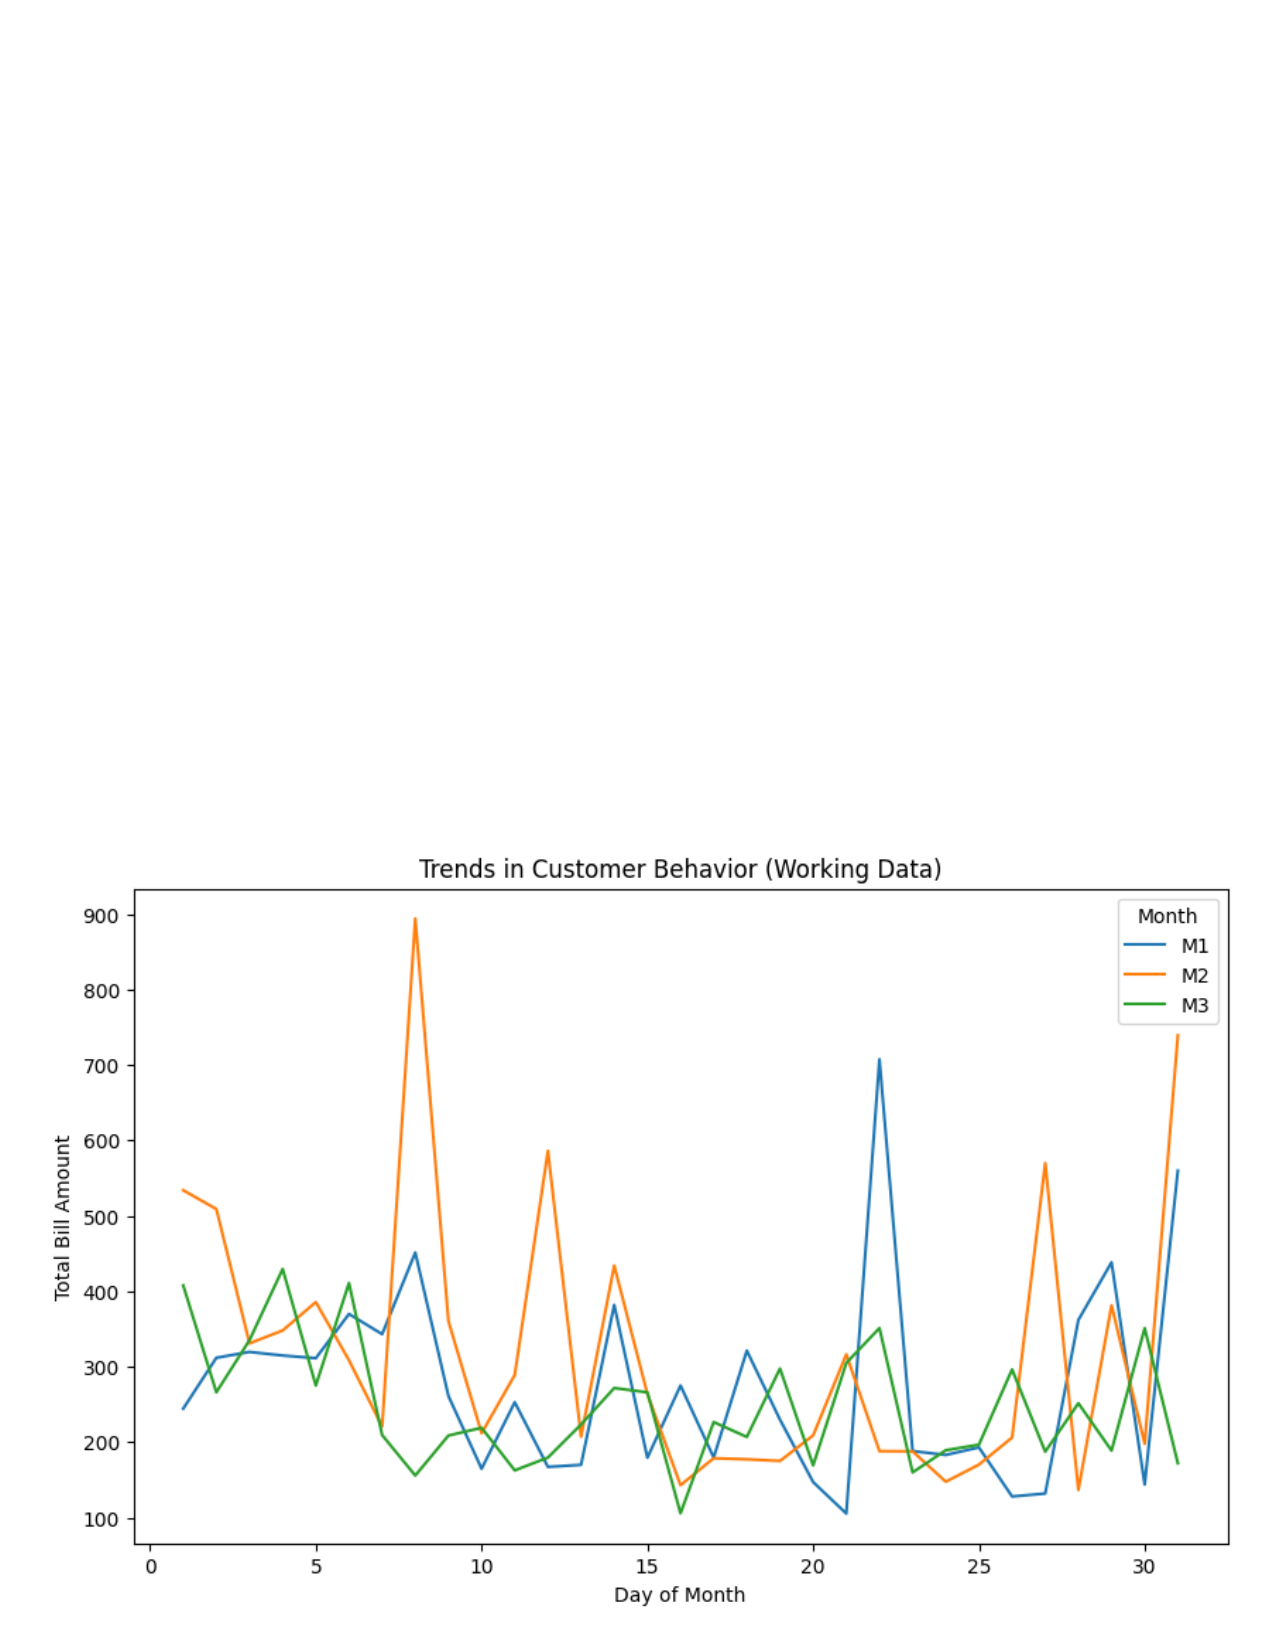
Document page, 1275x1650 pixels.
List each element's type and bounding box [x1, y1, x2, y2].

picture [41, 845, 1241, 1619]
